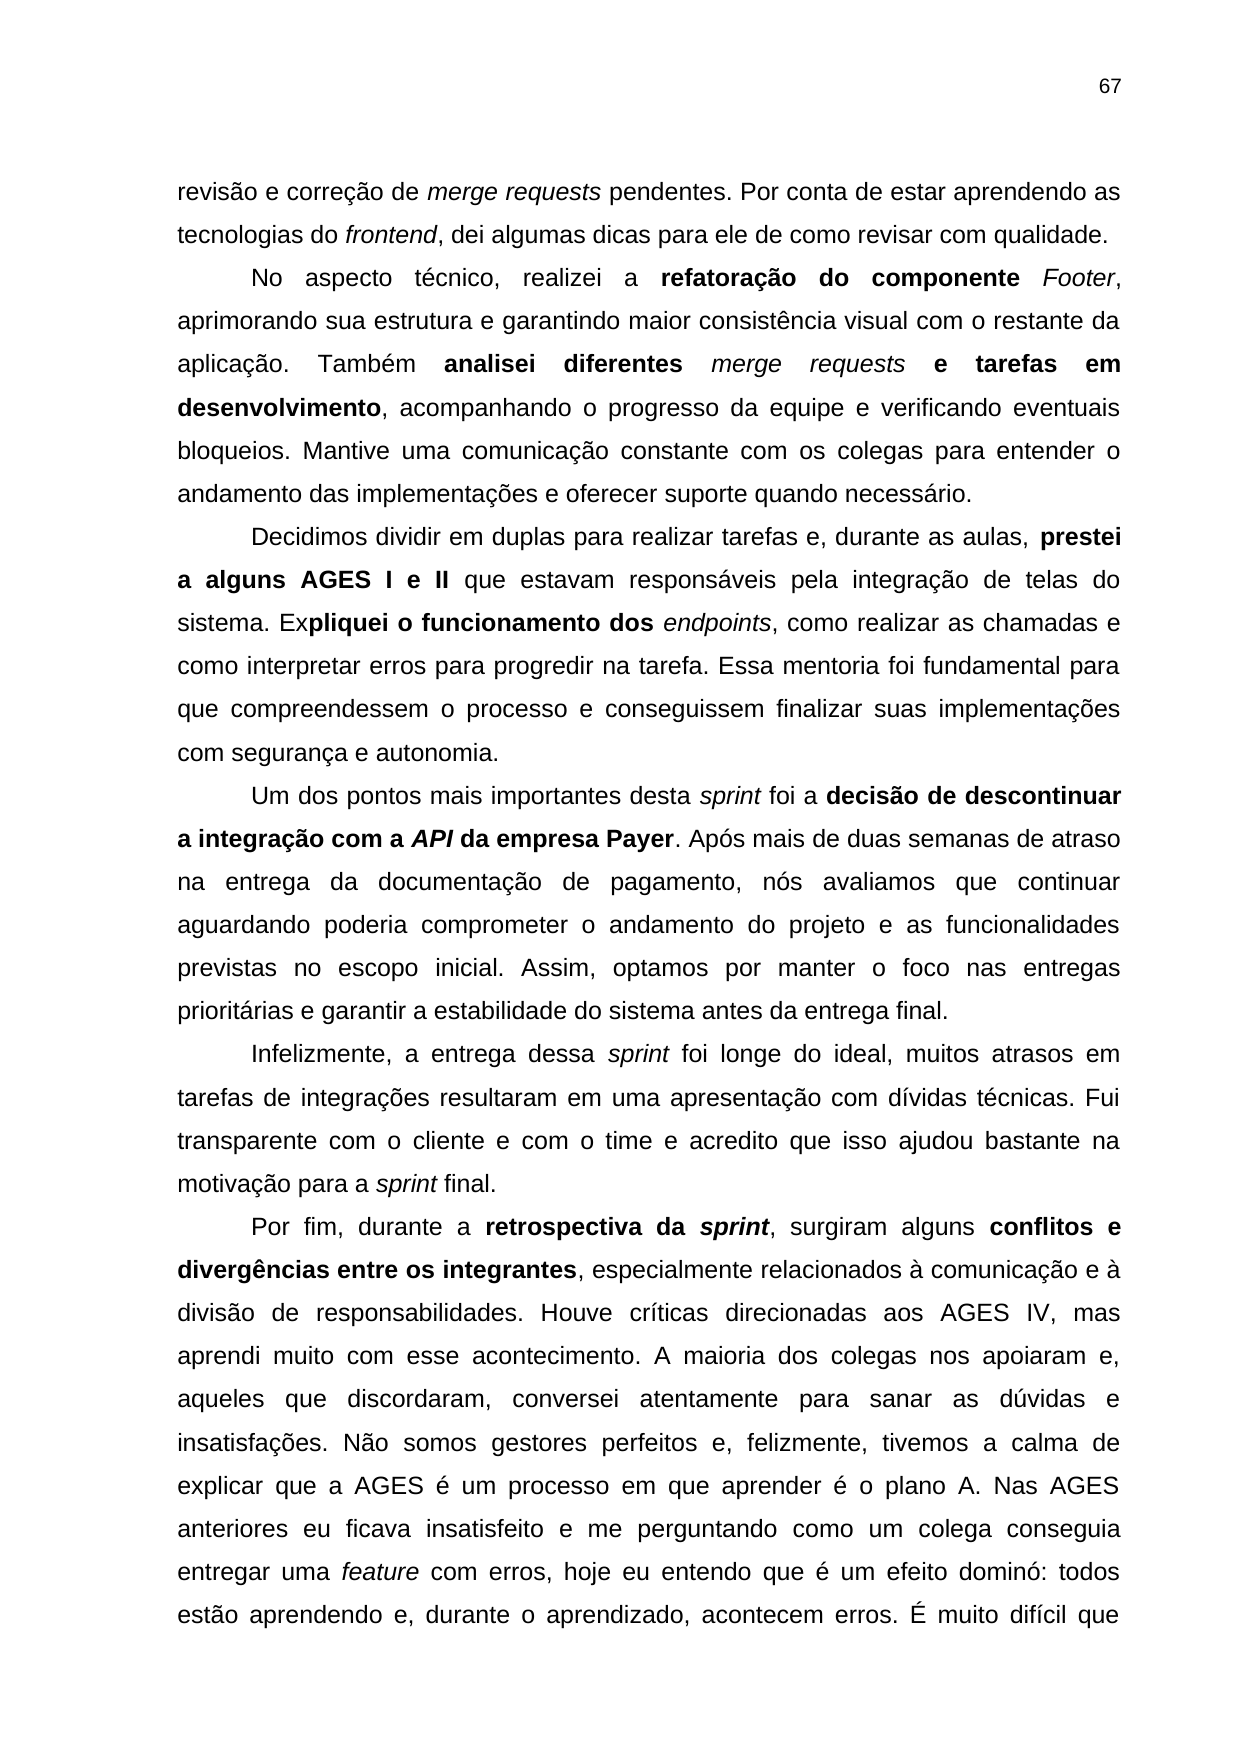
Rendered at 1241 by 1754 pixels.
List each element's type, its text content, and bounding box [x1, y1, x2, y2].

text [177, 177, 1122, 249]
text Infelizmente, a entrega dessa sprint foi longe do ideal, muitos atrasos em tarefas de integrações resultaram em uma apresentação com dívidas técnicas. Fui transparente com o cliente e com o time e acredito que isso ajudou bastante na motivação para a sprint final. [177, 1039, 1122, 1198]
text Decidimos dividir em duplas para realizar tarefas e, durante as aulas, prestei a alguns AGES I e II que estavam responsáveis pela integração de telas do sistema. Expliquei o funcionamento dos endpoints, como realizar as chamadas e como interpretar erros para progredir na tarefa. Essa mentoria foi fundamental para que compreendessem o processo e conseguissem finalizar suas implementações com segurança e autonomia. [177, 522, 1122, 766]
text No aspecto técnico, realizei a refatoração do componente Footer, aprimorando sua estrutura e garantindo maior consistência visual com o restante da aplicação. Também analisei diferentes merge requests e tarefas em desenvolvimento, acompanhando o progresso da equipe e verificando eventuais bloqueios. Mantive uma comunicação constante com os colegas para entender o andamento das implementações e oferecer suporte quando necessário. [177, 263, 1122, 508]
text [177, 1212, 1122, 1629]
text Um dos pontos mais importantes desta sprint foi a decisão de descontinuar a integração com a API da empresa Payer. Após mais de duas semanas de atraso na entrega da documentação de pagamento, nós avaliamos que continuar aguardando poderia comprometer o andamento do projeto e as funcionalidades previstas no escopo inicial. Assim, optamos por manter o foco nas entregas prioritárias e garantir a estabilidade do sistema antes da entrega final. [177, 781, 1122, 1025]
